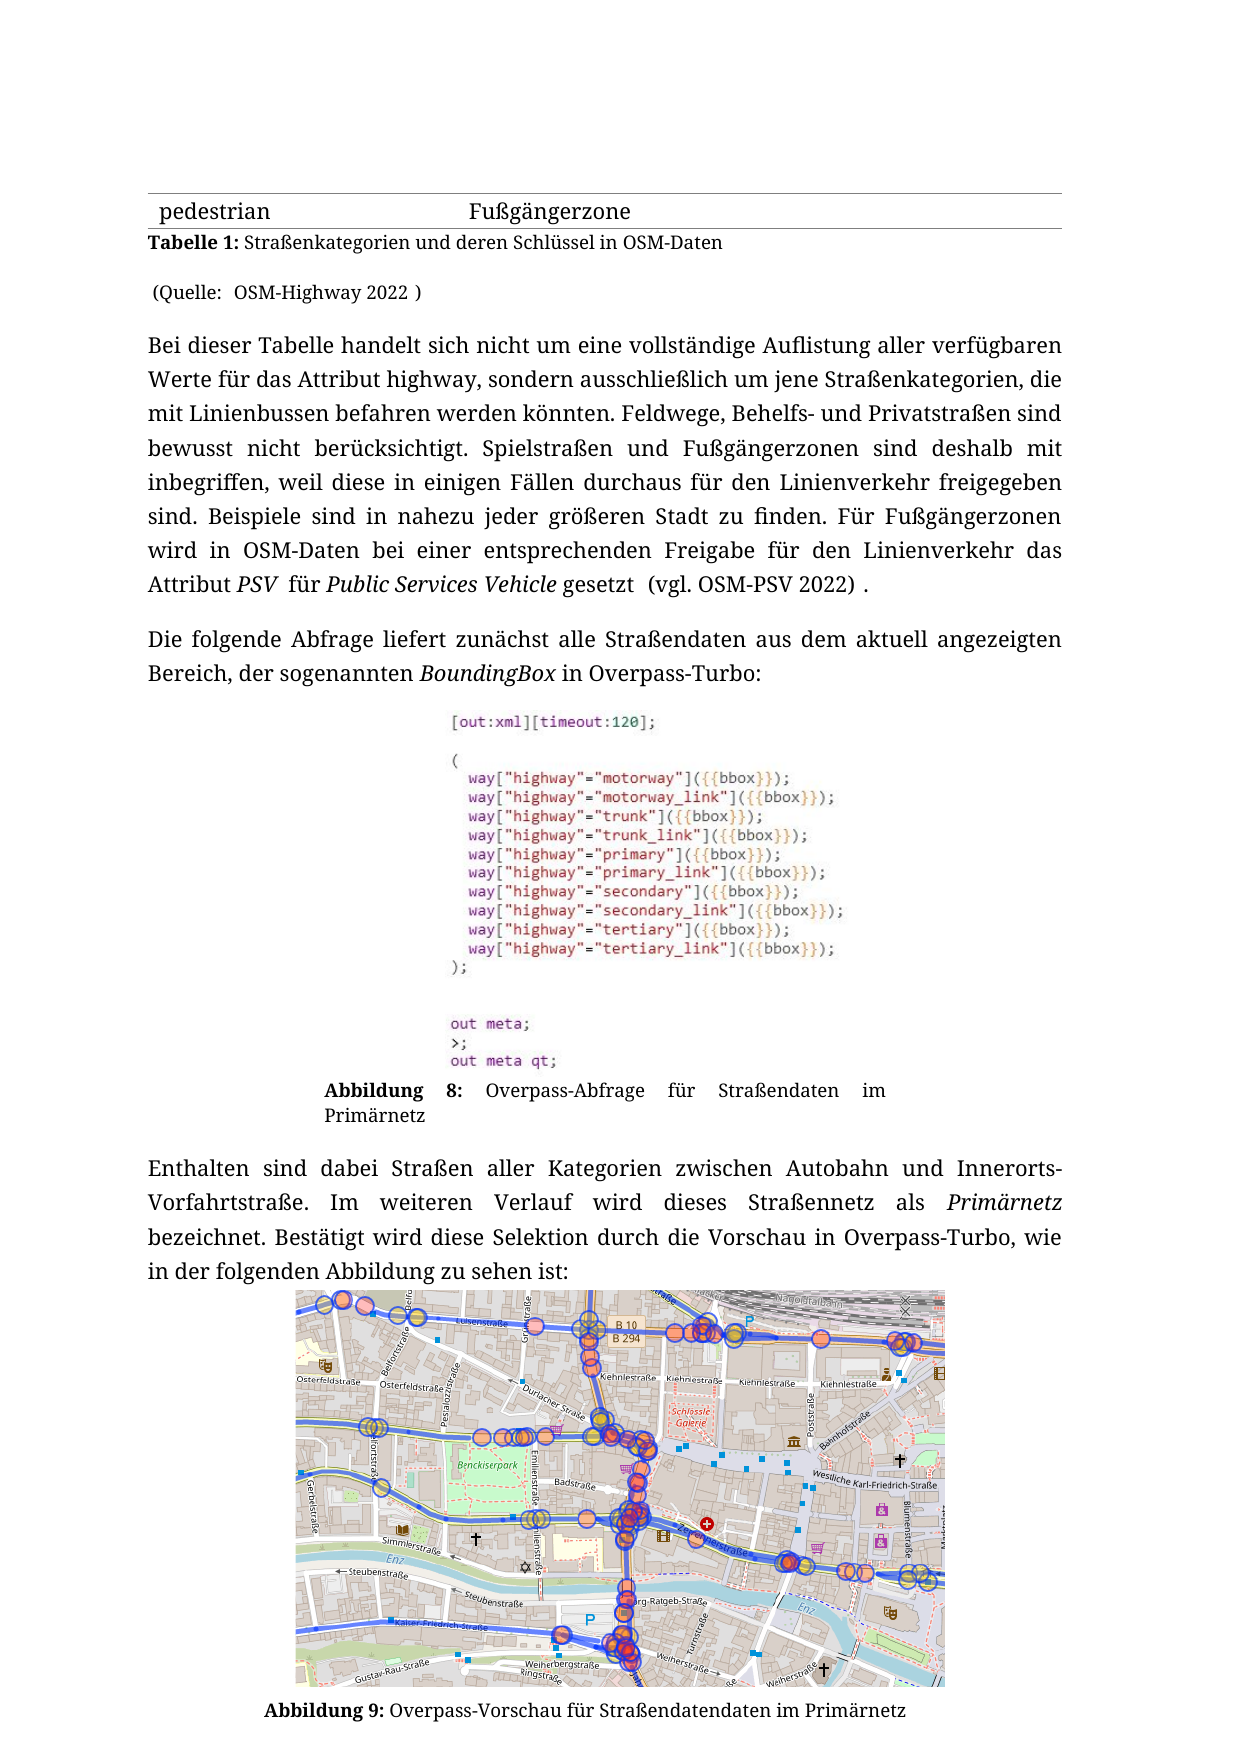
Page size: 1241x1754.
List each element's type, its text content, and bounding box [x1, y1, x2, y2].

text (Quelle: ) [148, 279, 1063, 305]
text Die folgende Abfrage liefert zunächst alle Straßendaten aus dem aktuell angezeigten Bereich, der sogenannten BoundingBox in Overpass-Turbo: [148, 624, 1063, 688]
picture [445, 710, 856, 1076]
table_cell Fußgängerzone [457, 194, 1062, 228]
text Bei dieser Tabelle handelt sich nicht um eine vollständige Auflistung aller verfügbaren Werte für das Attribut highway, sondern ausschließlich um jene Straßenkategorien, die mit Linienbussen befahren werden könnten. Feldwege, Behelfs- und Privatstraßen sind bewusst nicht berücksichtigt. Spielstraßen und Fußgängerzonen sind deshalb mit inbegriffen, weil diese in einigen Fällen durchaus für den Linienverkehr freigegeben sind. Beispiele sind in nahezu jeder größeren Stadt zu finden. Für Fußgängerzonen wird in OSM-Daten bei einer entsprechenden Freigabe für den Linienverkehr das Attribut PSV für Public Services Vehicle gesetzt . [148, 330, 1063, 599]
text Tabelle 1: Straßenkategorien und deren Schlüssel in OSM-Daten [148, 229, 1063, 254]
table_cell pedestrian [148, 194, 457, 228]
picture [295, 1290, 945, 1687]
